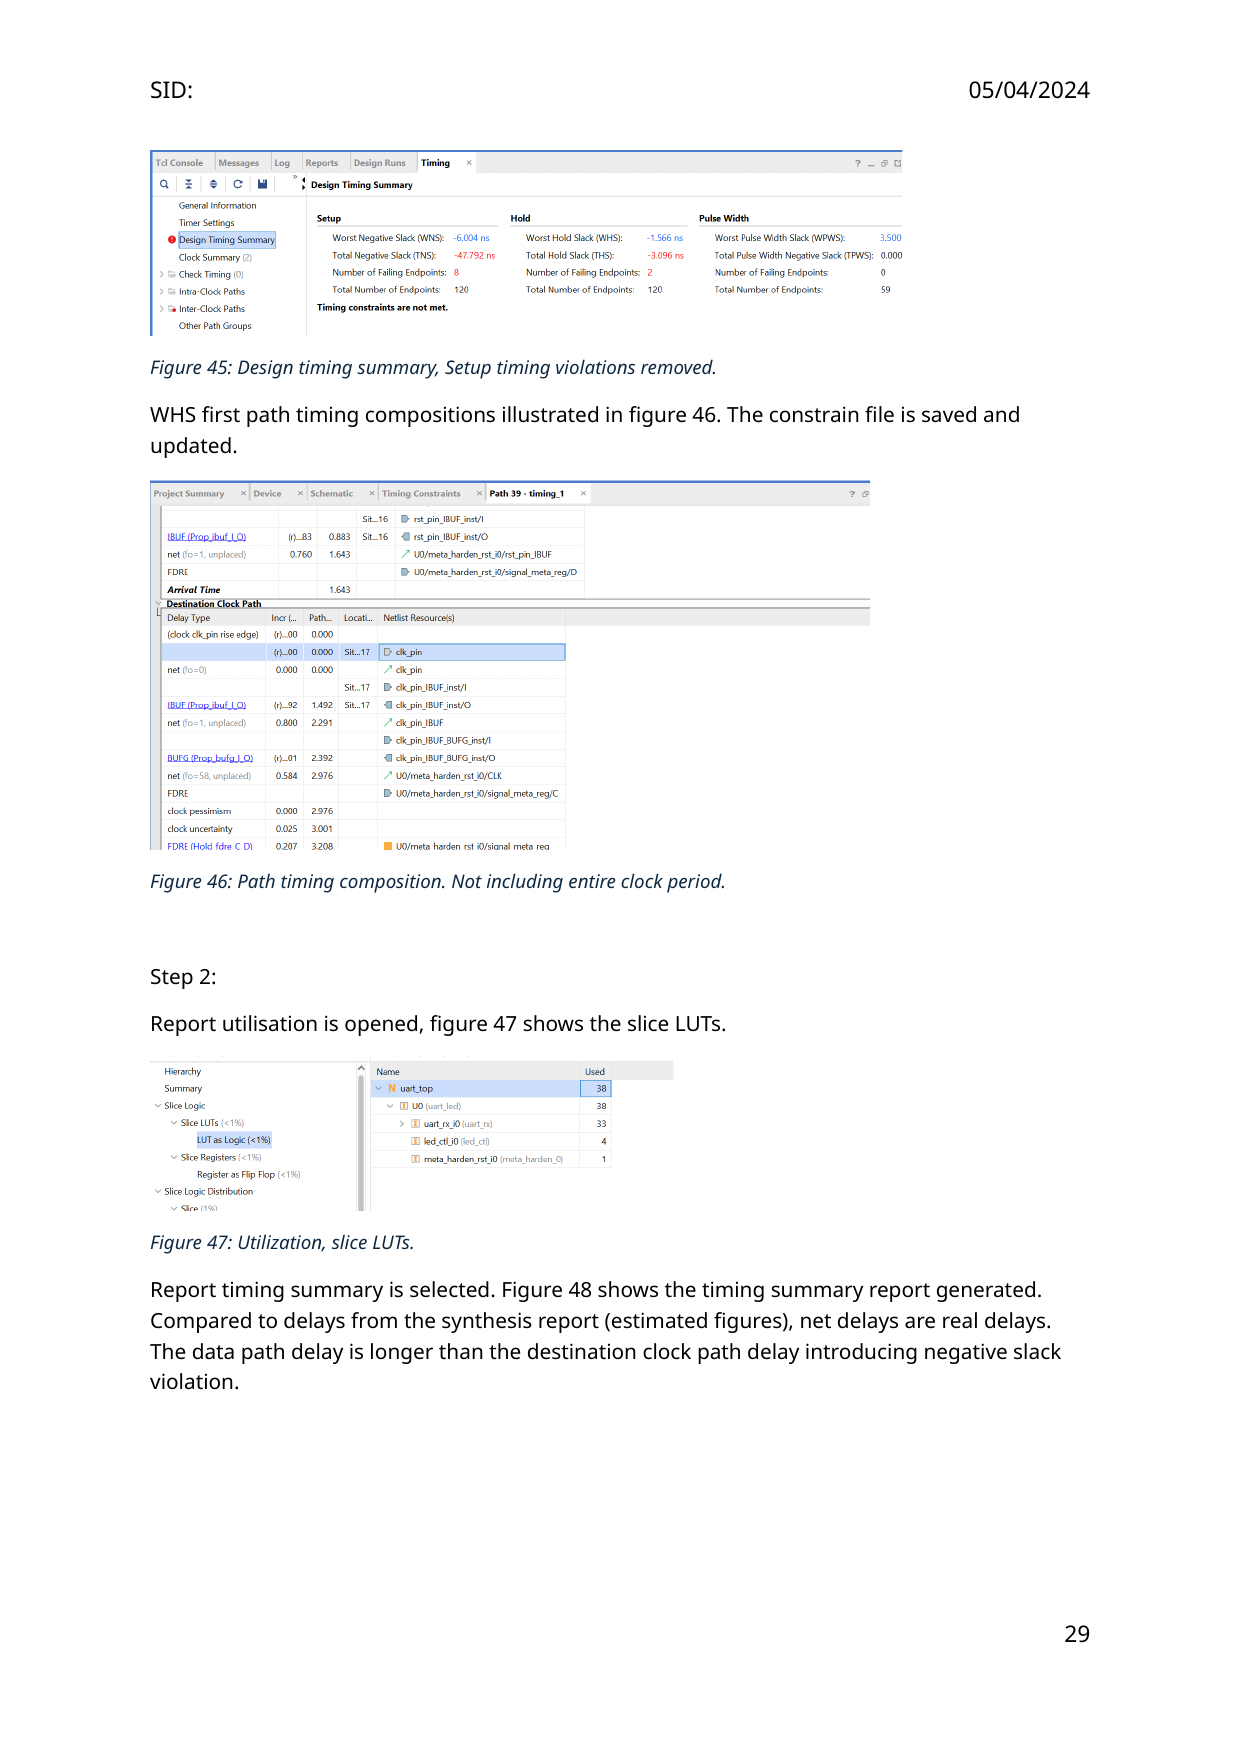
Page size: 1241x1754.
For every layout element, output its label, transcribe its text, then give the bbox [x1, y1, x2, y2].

text Figure 45: Design timing summary, Setup timing violations removed. [150, 354, 1090, 380]
picture [150, 1056, 674, 1211]
text Figure 46: Path timing composition. Not including entire clock period. [150, 868, 1090, 894]
text WHS first path timing compositions illustrated in figure 46. The constrain file is saved and updated. [150, 401, 1090, 459]
text Step 2: [150, 962, 1090, 991]
picture [150, 150, 903, 336]
text Figure 47: Utilization, slice LUTs. [150, 1229, 1090, 1255]
text Report timing summary is selected. Figure 48 shows the timing summary report generated. Compared to delays from the synthesis report (estimated figures), net delays are real delays. The data path delay is longer than the destination clock path delay introducing negative slack violation. [150, 1276, 1090, 1396]
picture [150, 478, 871, 850]
text Report utilisation is opened, figure 47 shows the slice LUTs. [150, 1009, 1090, 1038]
